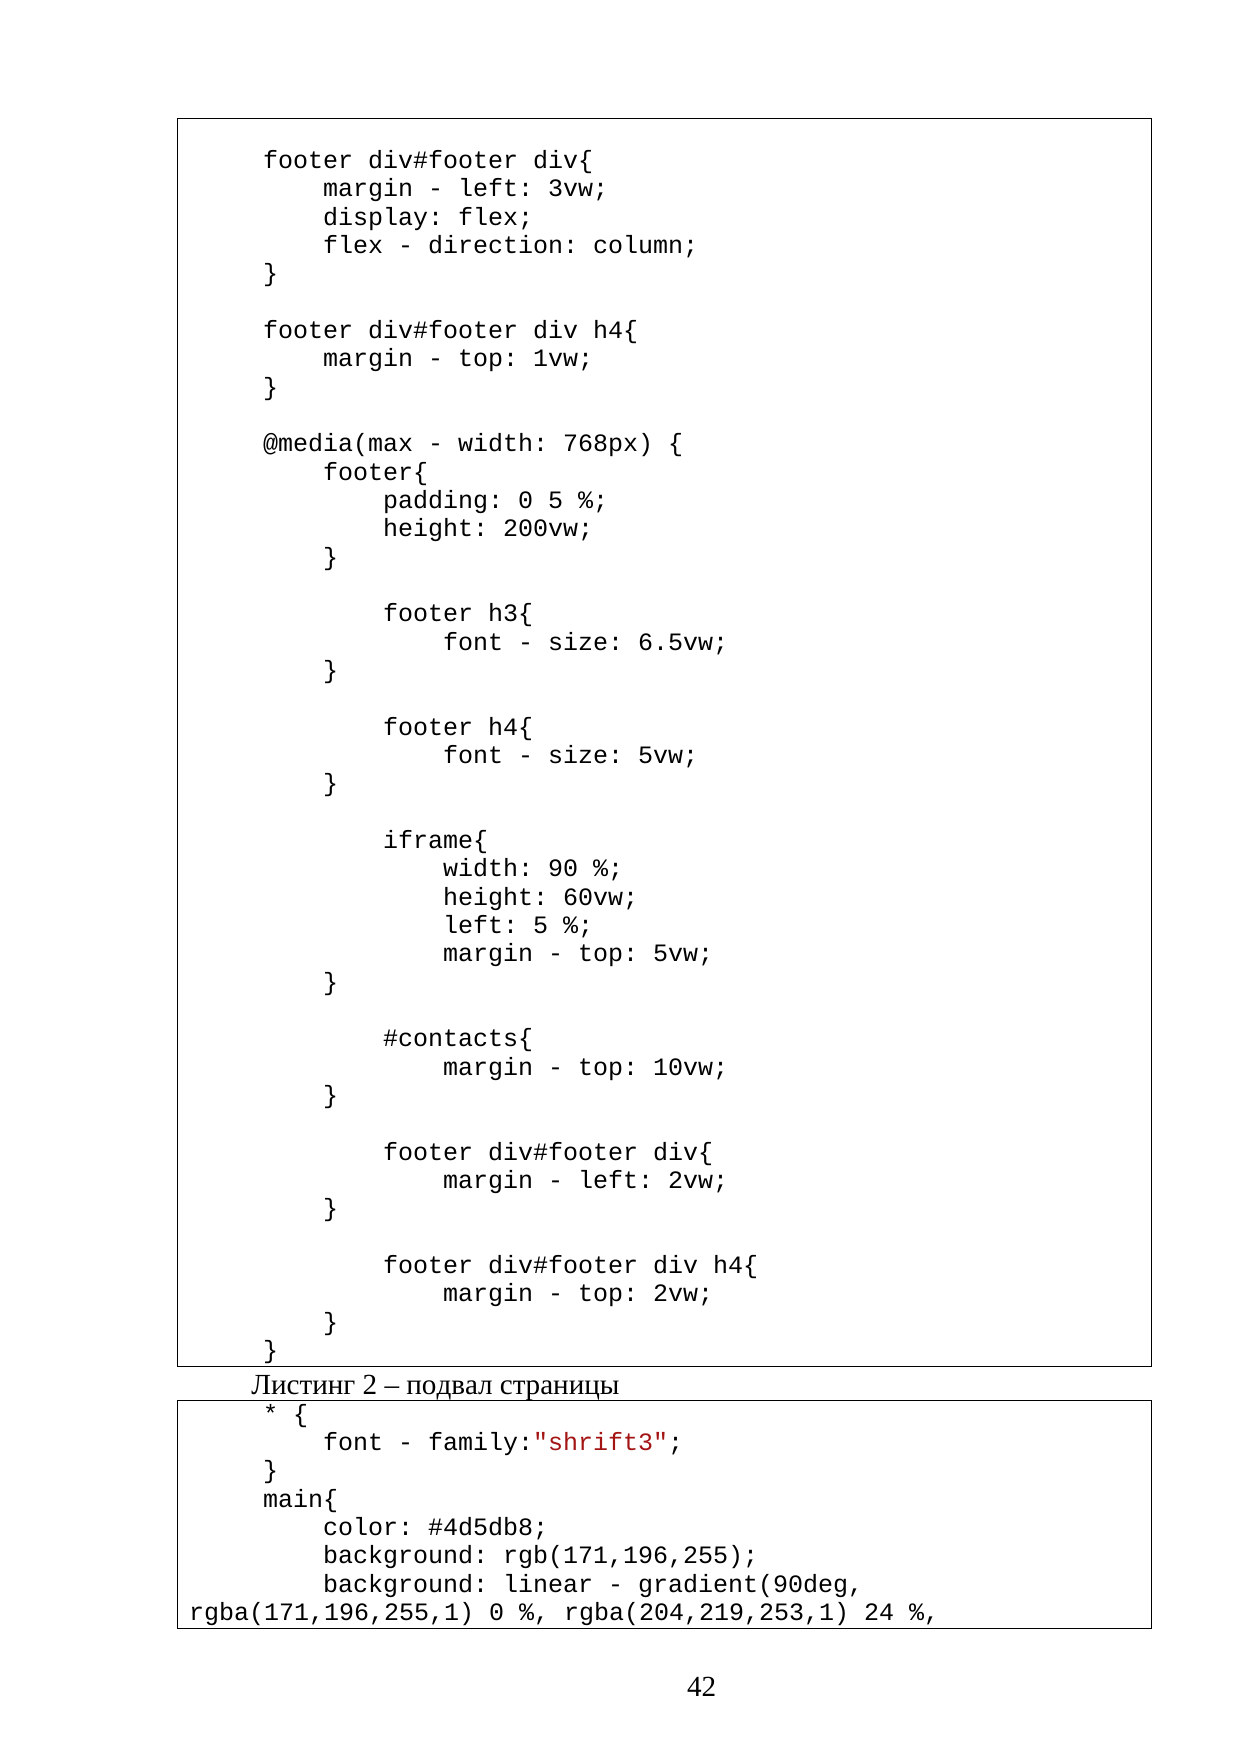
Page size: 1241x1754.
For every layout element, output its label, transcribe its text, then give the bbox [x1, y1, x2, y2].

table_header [178, 119, 1151, 1366]
text Листинг 2 – подвал страницы [177, 1367, 1152, 1400]
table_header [178, 1401, 1151, 1628]
